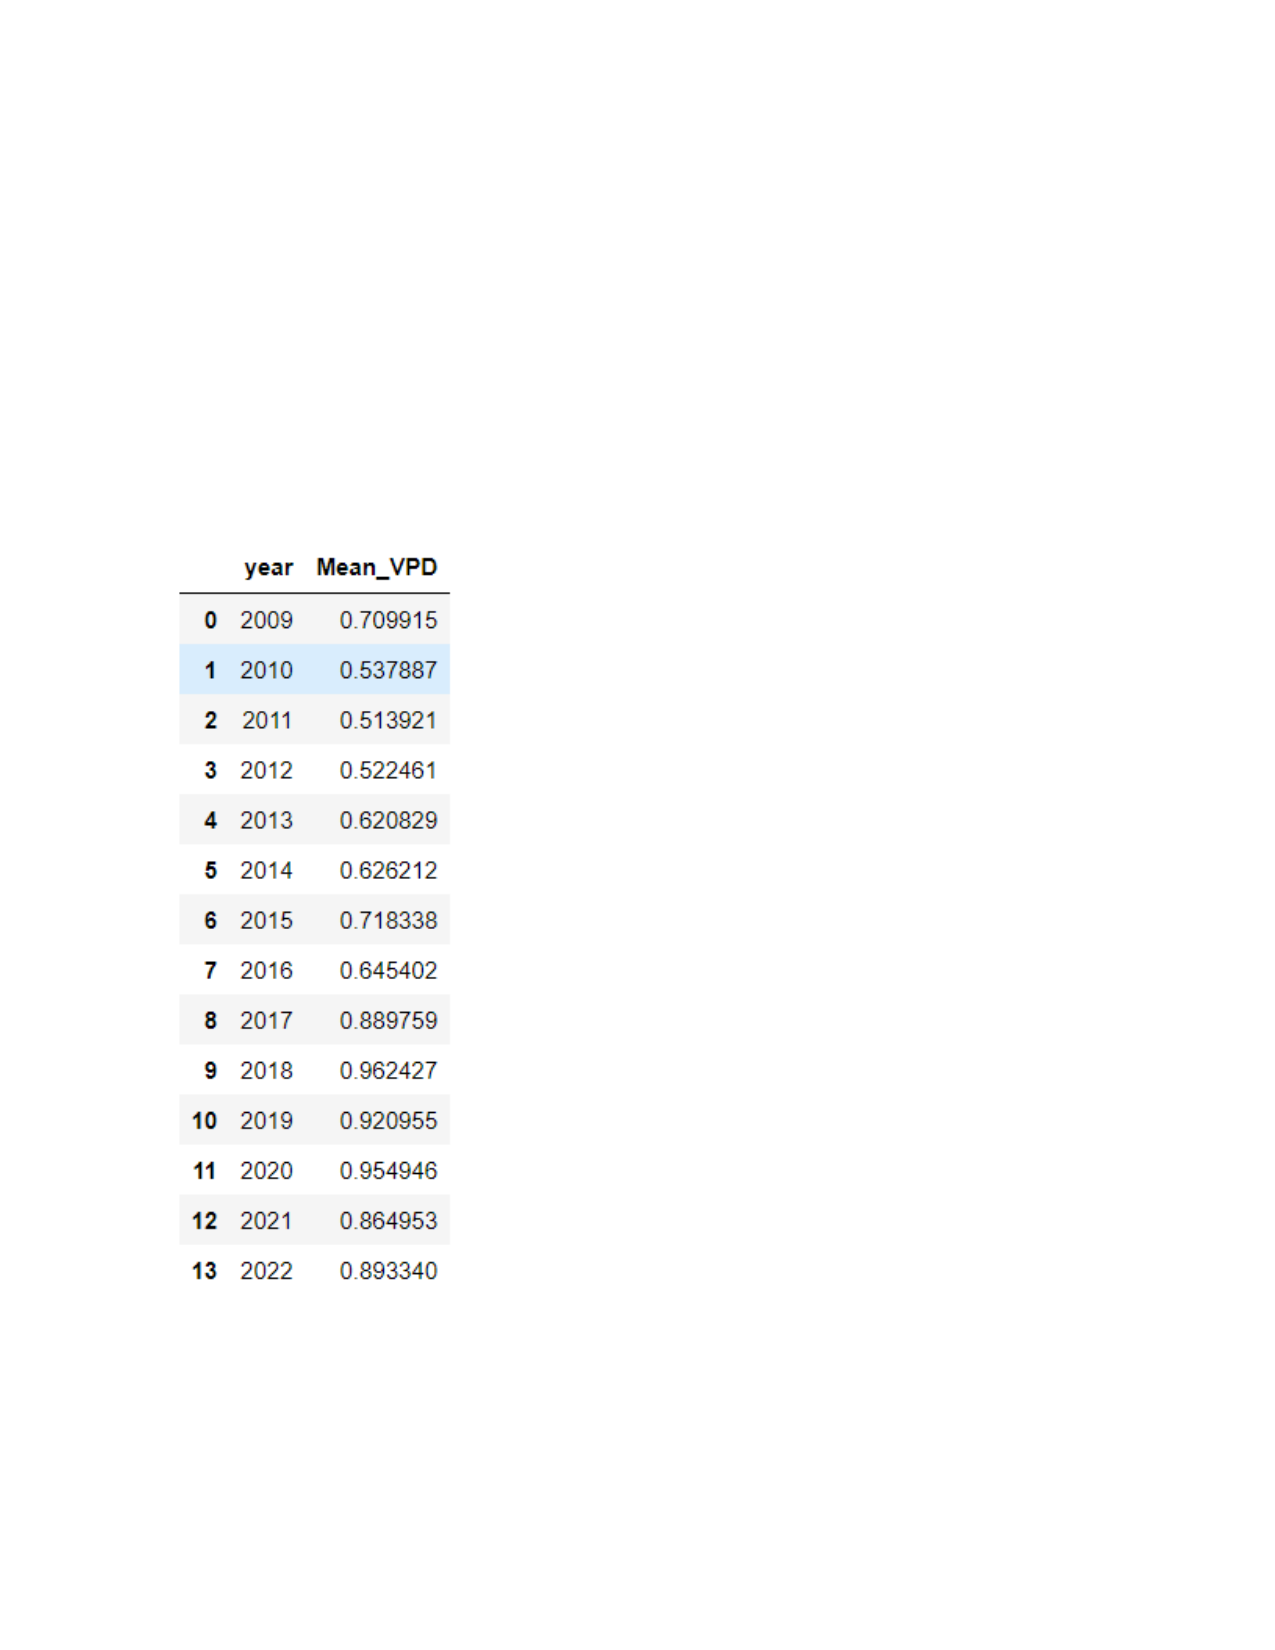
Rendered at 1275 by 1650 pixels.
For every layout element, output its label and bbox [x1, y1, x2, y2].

picture [150, 552, 469, 1295]
